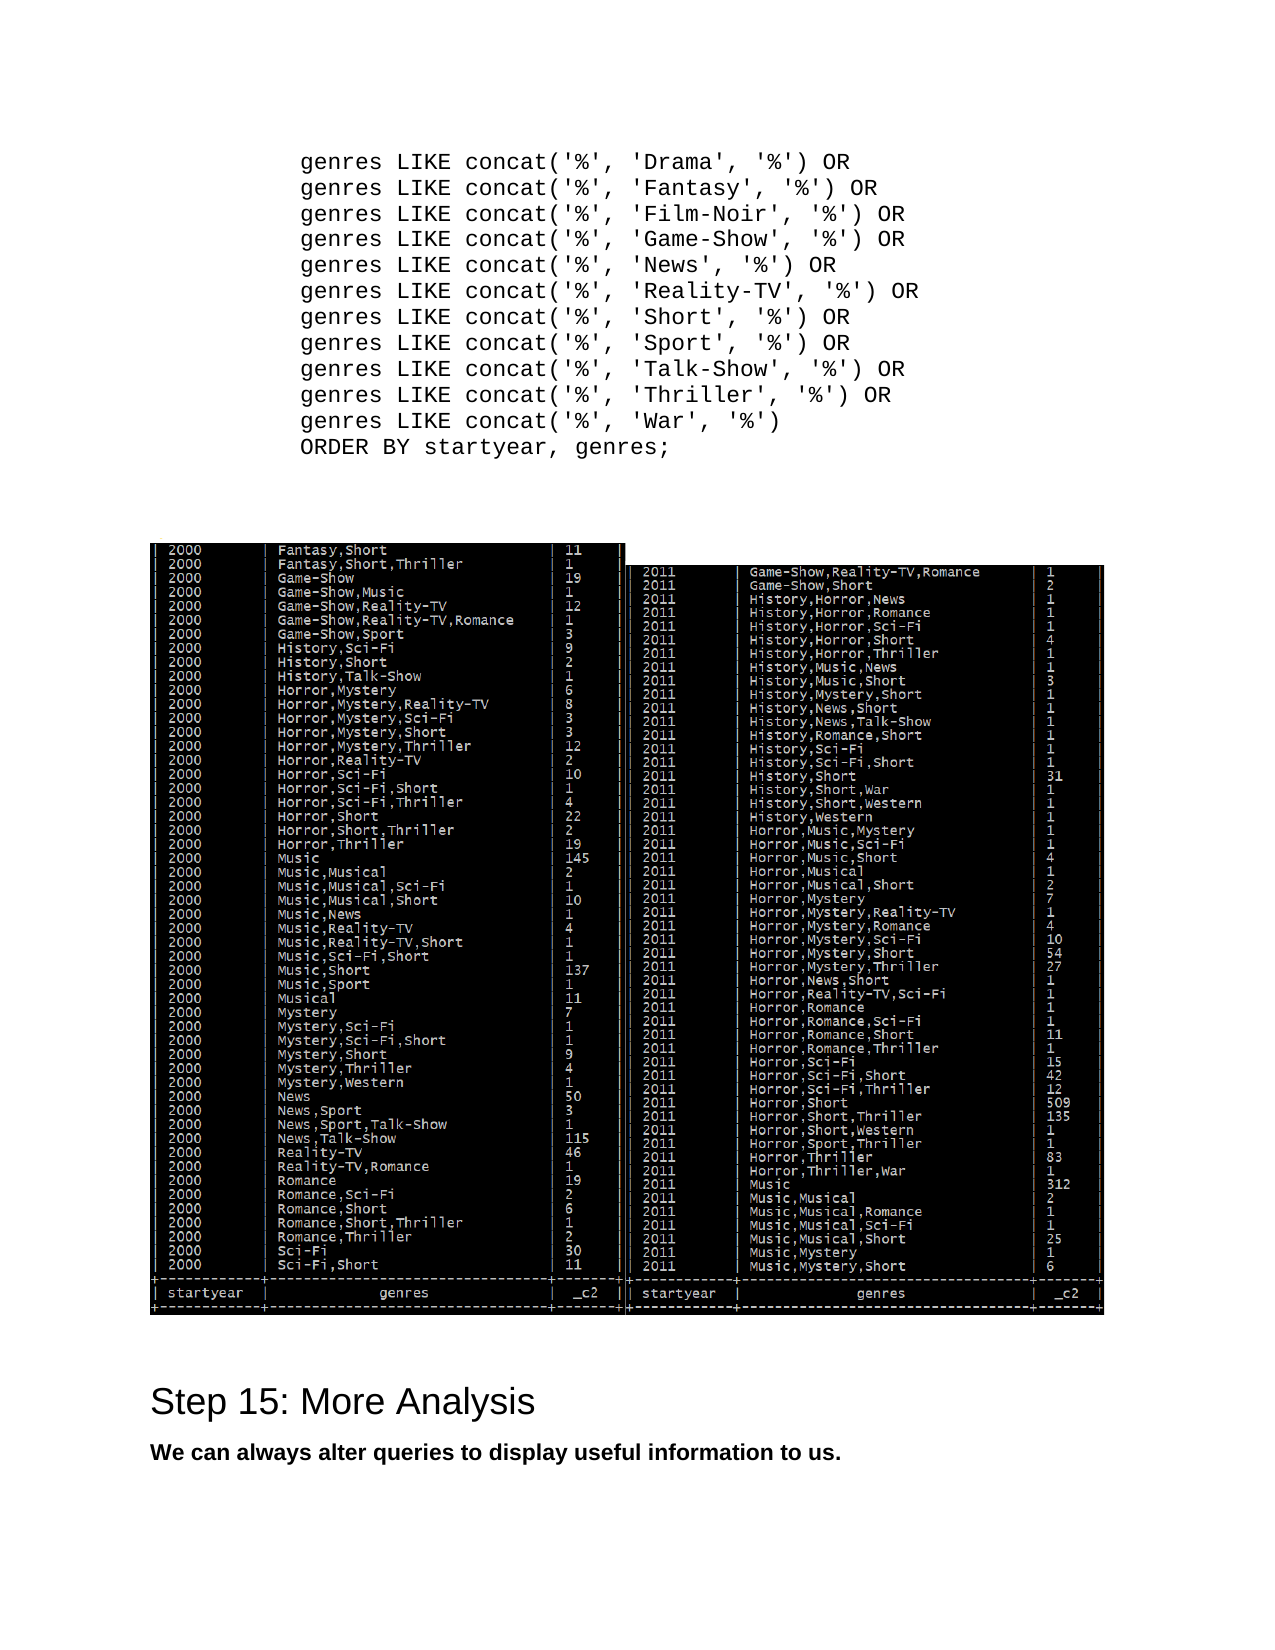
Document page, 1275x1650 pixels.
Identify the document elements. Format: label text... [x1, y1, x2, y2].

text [225, 150, 1125, 461]
text Step 15: More Analysis [150, 1379, 1125, 1423]
text We can always alter queries to display useful information to us. [150, 1439, 1125, 1466]
picture [150, 538, 1105, 1315]
